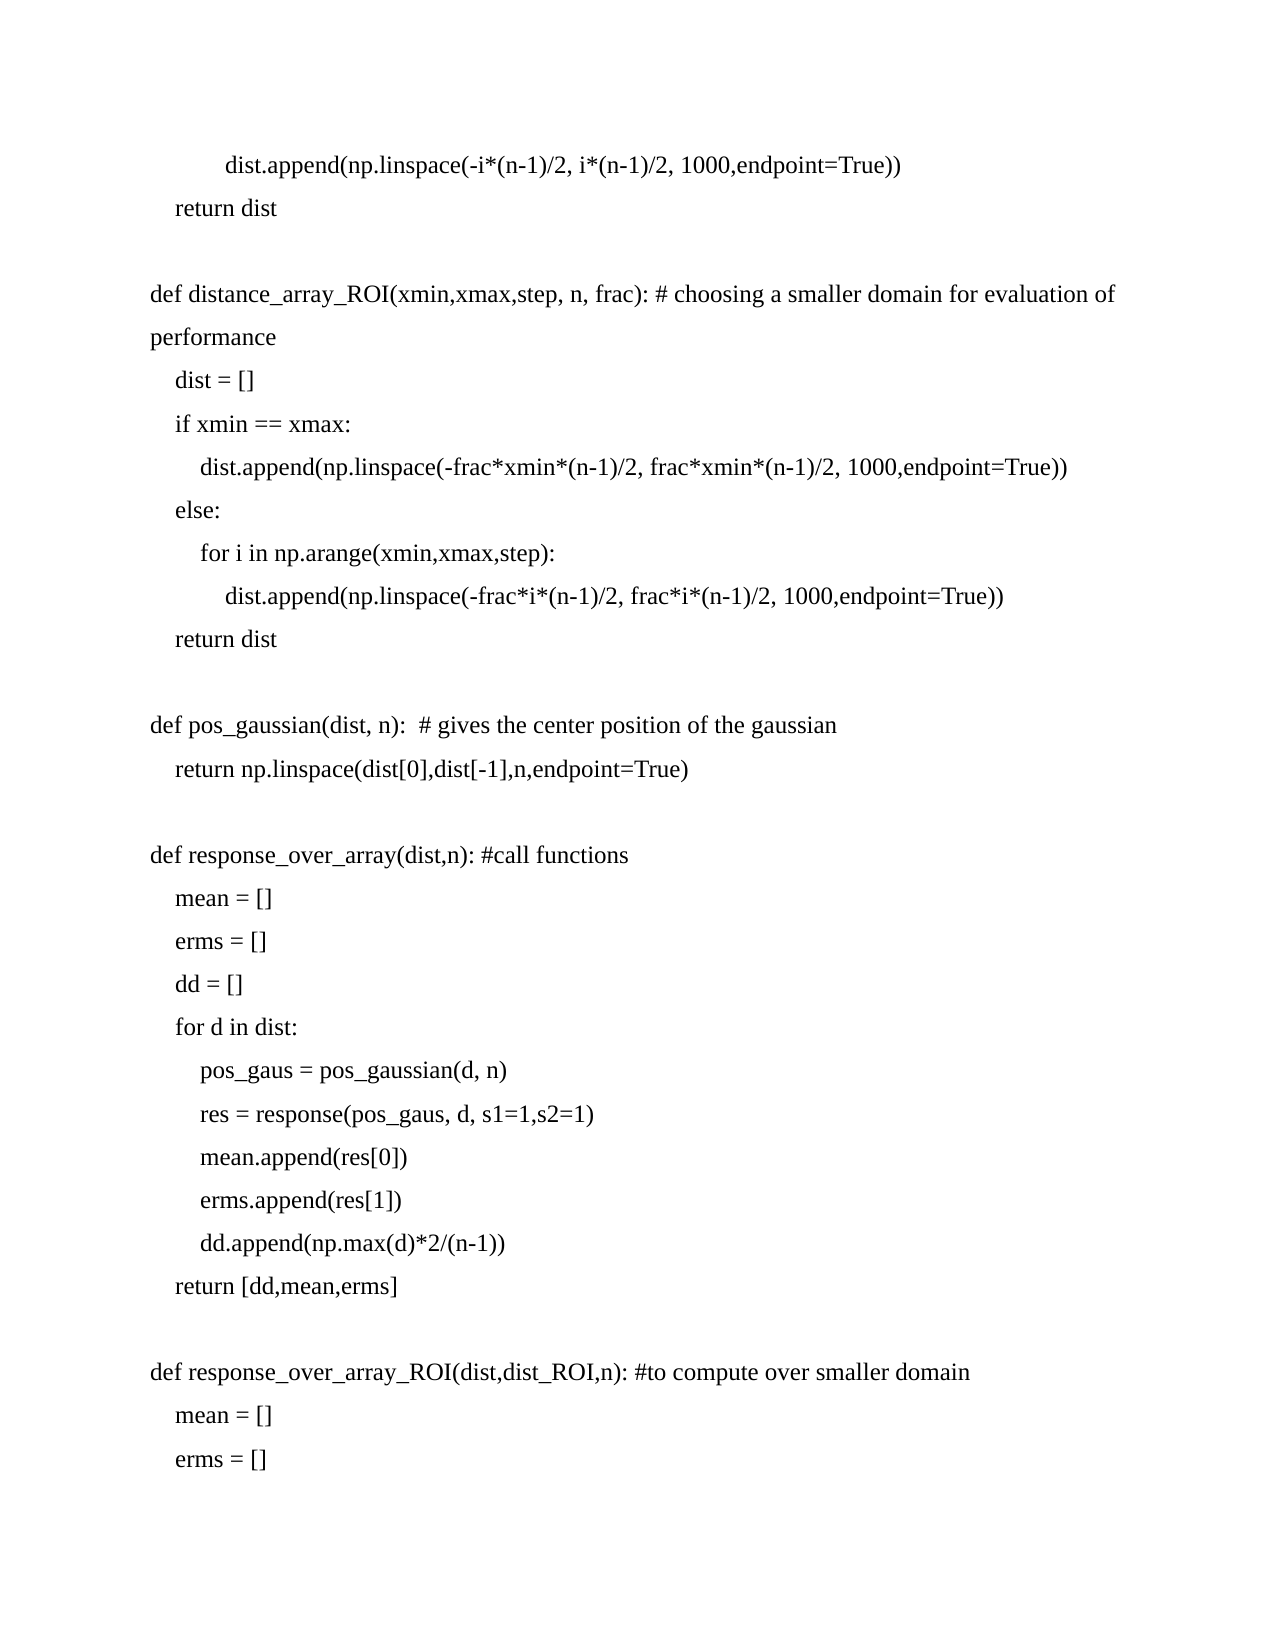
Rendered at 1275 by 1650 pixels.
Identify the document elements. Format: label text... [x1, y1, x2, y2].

text erms = [] [150, 1444, 1125, 1472]
text return [dd,mean,erms] [150, 1271, 1125, 1300]
text res = response(pos_gaus, d, s1=1,s2=1) [150, 1099, 1125, 1127]
text erms = [] [150, 926, 1125, 955]
text return dist [150, 193, 1125, 222]
text dd.append(np.max(d)*2/(n-1)) [150, 1228, 1125, 1257]
text def response_over_array(dist,n): #call functions [150, 840, 1125, 869]
text mean.append(res[0]) [150, 1142, 1125, 1171]
text return dist [150, 624, 1125, 653]
text dist = [] [150, 366, 1125, 394]
text erms.append(res[1]) [150, 1185, 1125, 1214]
text dd = [] [150, 969, 1125, 998]
text dist.append(np.linspace(-frac*i*(n-1)/2, frac*i*(n-1)/2, 1000,endpoint=True)) [150, 581, 1125, 610]
text def distance_array_ROI(xmin,xmax,step, n, frac): # choosing a smaller domain for evaluation of performance [150, 279, 1125, 351]
text def response_over_array_ROI(dist,dist_ROI,n): #to compute over smaller domain [150, 1357, 1125, 1386]
text for i in np.arange(xmin,xmax,step): [150, 538, 1125, 567]
text if xmin == xmax: [150, 409, 1125, 437]
text pos_gaus = pos_gaussian(d, n) [150, 1056, 1125, 1084]
text return np.linspace(dist[0],dist[-1],n,endpoint=True) [150, 754, 1125, 782]
text mean = [] [150, 1401, 1125, 1429]
text def pos_gaussian(dist, n): # gives the center position of the gaussian [150, 711, 1125, 739]
text for d in dist: [150, 1012, 1125, 1041]
text mean = [] [150, 883, 1125, 912]
text dist.append(np.linspace(-frac*xmin*(n-1)/2, frac*xmin*(n-1)/2, 1000,endpoint=True)) [150, 452, 1125, 481]
text else: [150, 495, 1125, 524]
text dist.append(np.linspace(-i*(n-1)/2, i*(n-1)/2, 1000,endpoint=True)) [150, 150, 1125, 179]
